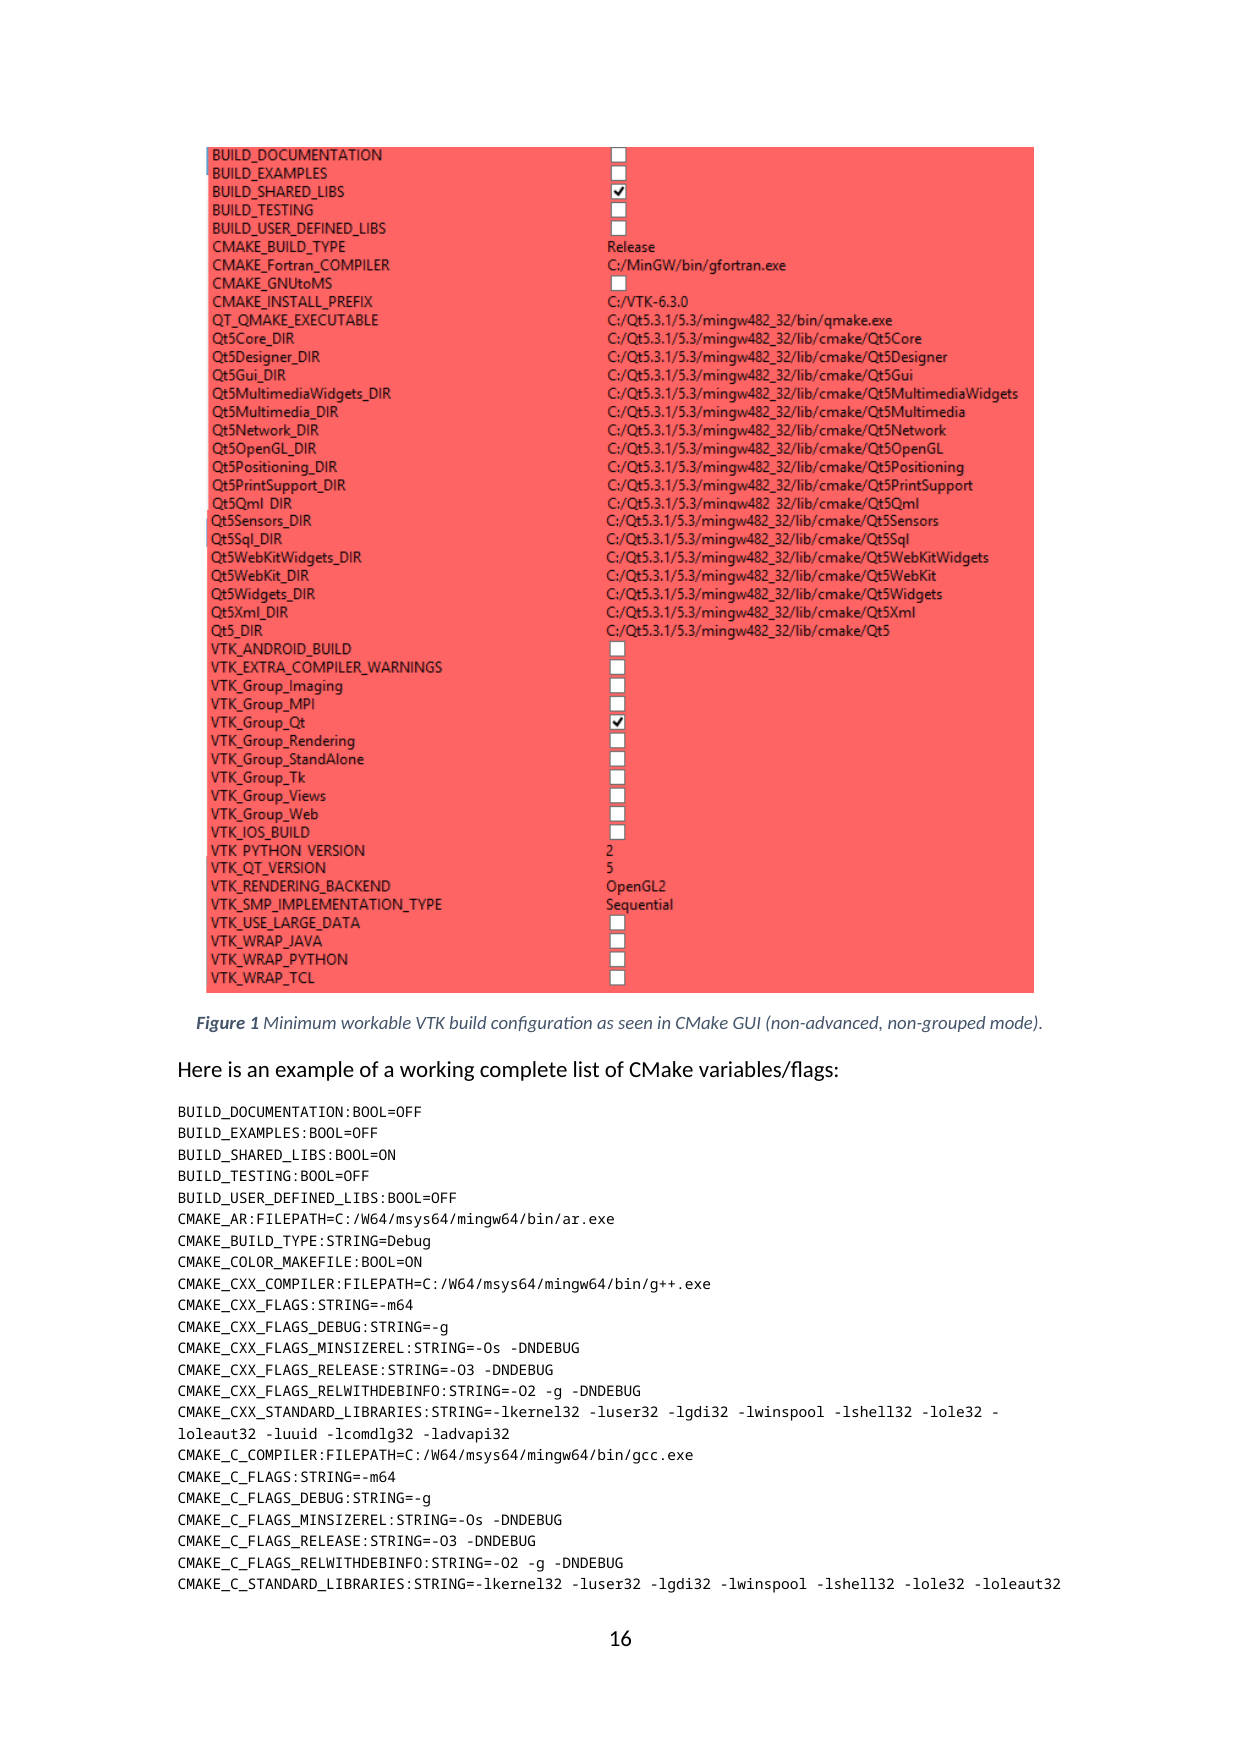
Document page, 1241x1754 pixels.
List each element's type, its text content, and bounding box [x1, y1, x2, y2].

picture [206, 147, 1034, 993]
text Here is an example of a working complete list of CMake variables/flags: [177, 1055, 1063, 1083]
text Figure 1 Minimum workable VTK build configuration as seen in CMake GUI (non-advanced, non-grouped mode). [177, 1011, 1063, 1034]
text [177, 1102, 1063, 1594]
